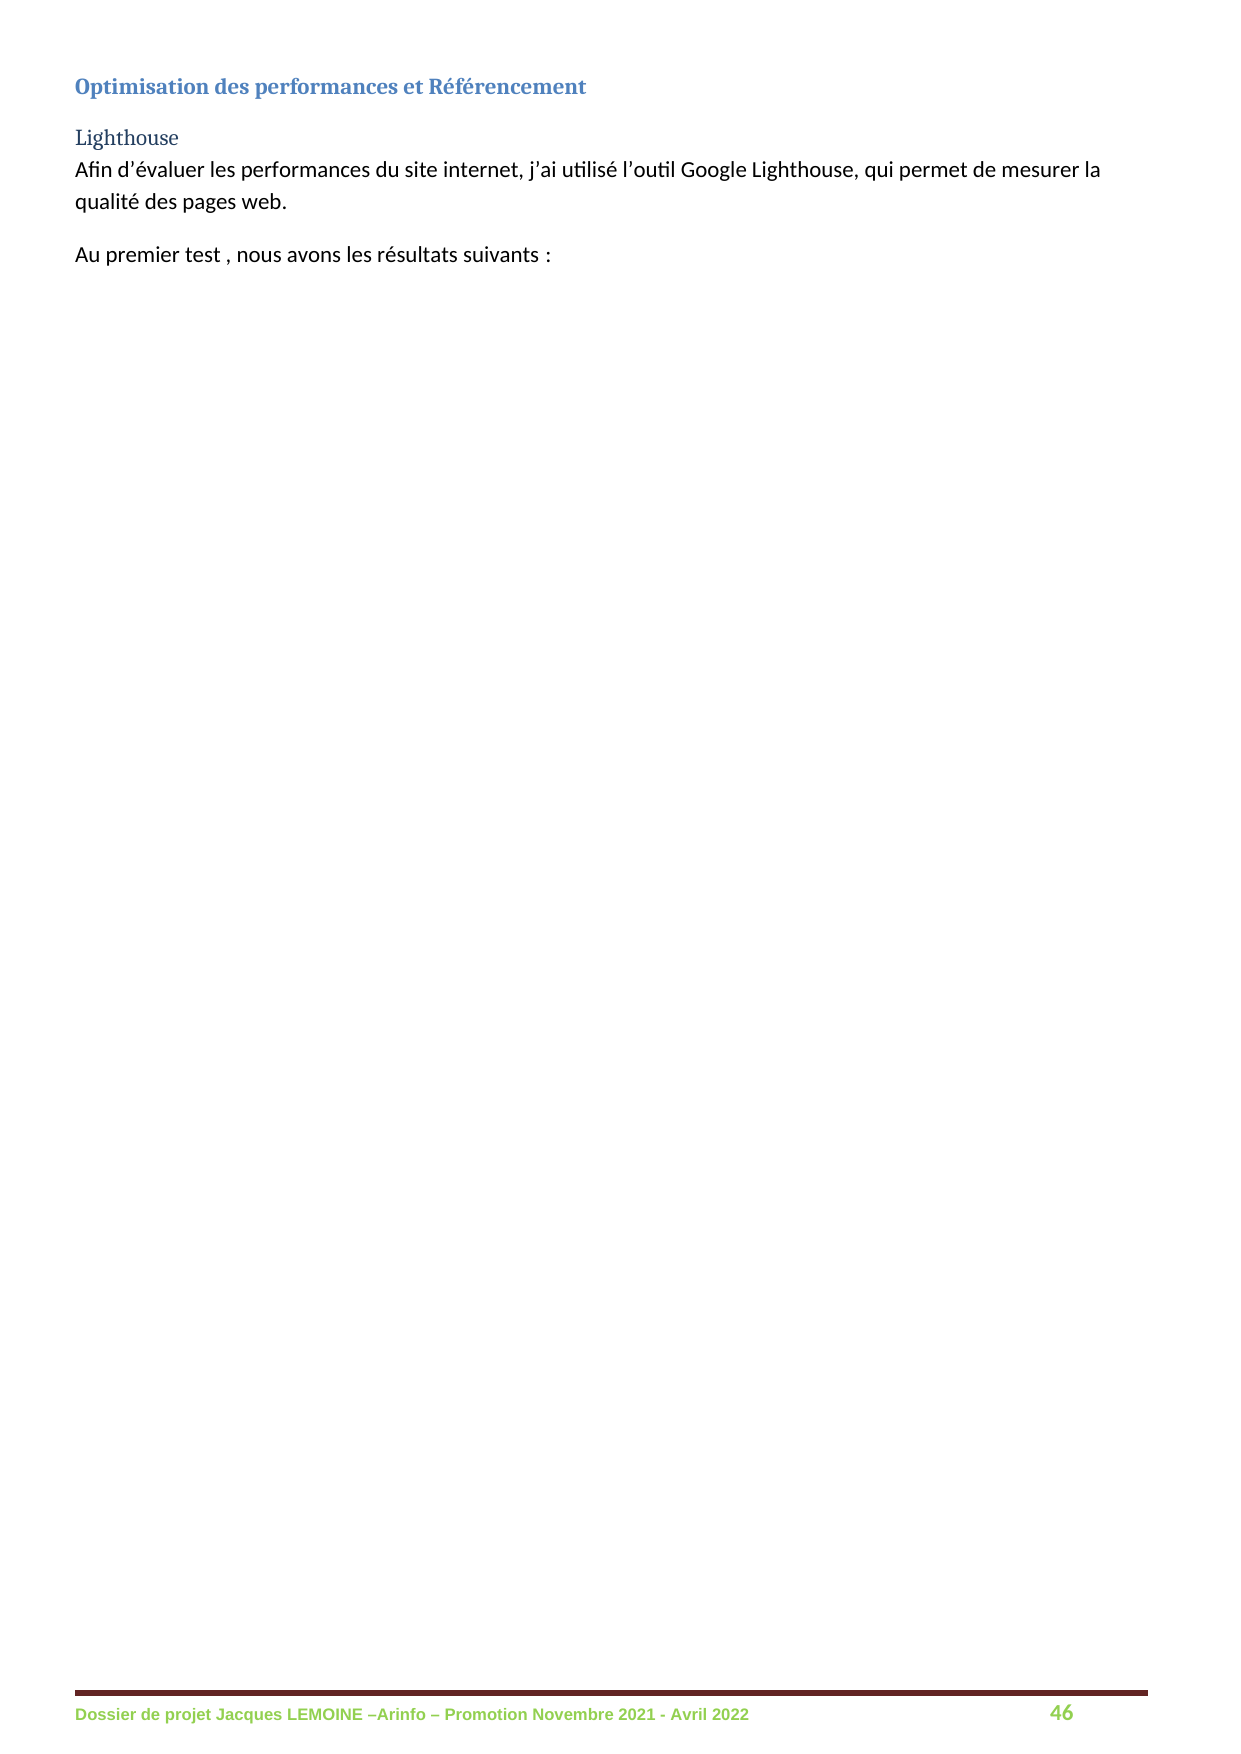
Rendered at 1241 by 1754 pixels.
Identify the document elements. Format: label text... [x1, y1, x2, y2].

text Au premier test , nous avons les résultats suivants : [75, 240, 1148, 268]
subtitle Optimisation des performances et Référencement [75, 73, 1148, 100]
subtitle Lighthouse [75, 124, 1148, 151]
text Afin d’évaluer les performances du site internet, j’ai utilisé l’outil Google Lighthouse, qui permet de mesurer la qualité des pages web. [75, 155, 1148, 215]
